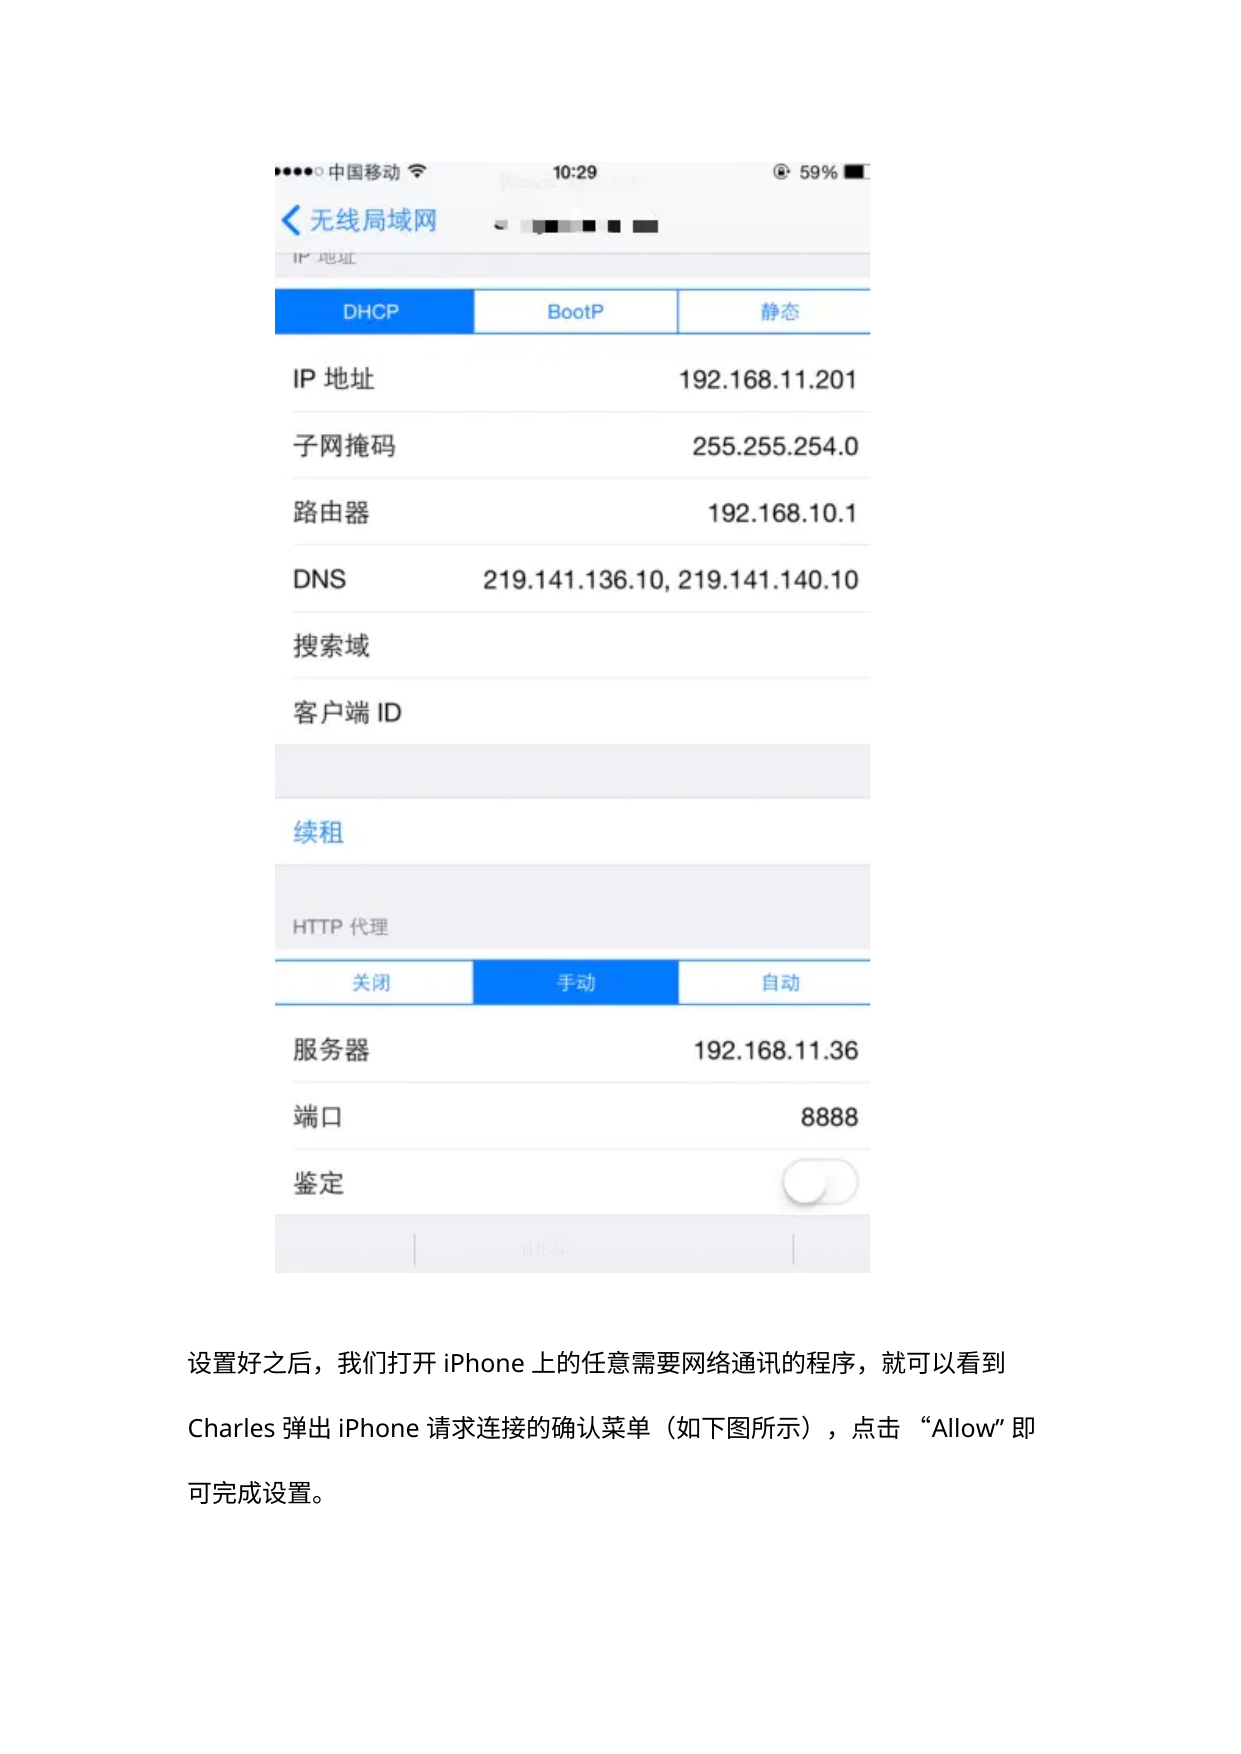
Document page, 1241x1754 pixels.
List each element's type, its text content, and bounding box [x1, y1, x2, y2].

text 设置好之后，我们打开 iPhone 上的任意需要网络通讯的程序，就可以看到 Charles 弹出 iPhone 请求连接的确认菜单（如下图所示），点击 “Allow” 即可完成设置。 [187, 1329, 1053, 1524]
picture [275, 162, 871, 1273]
